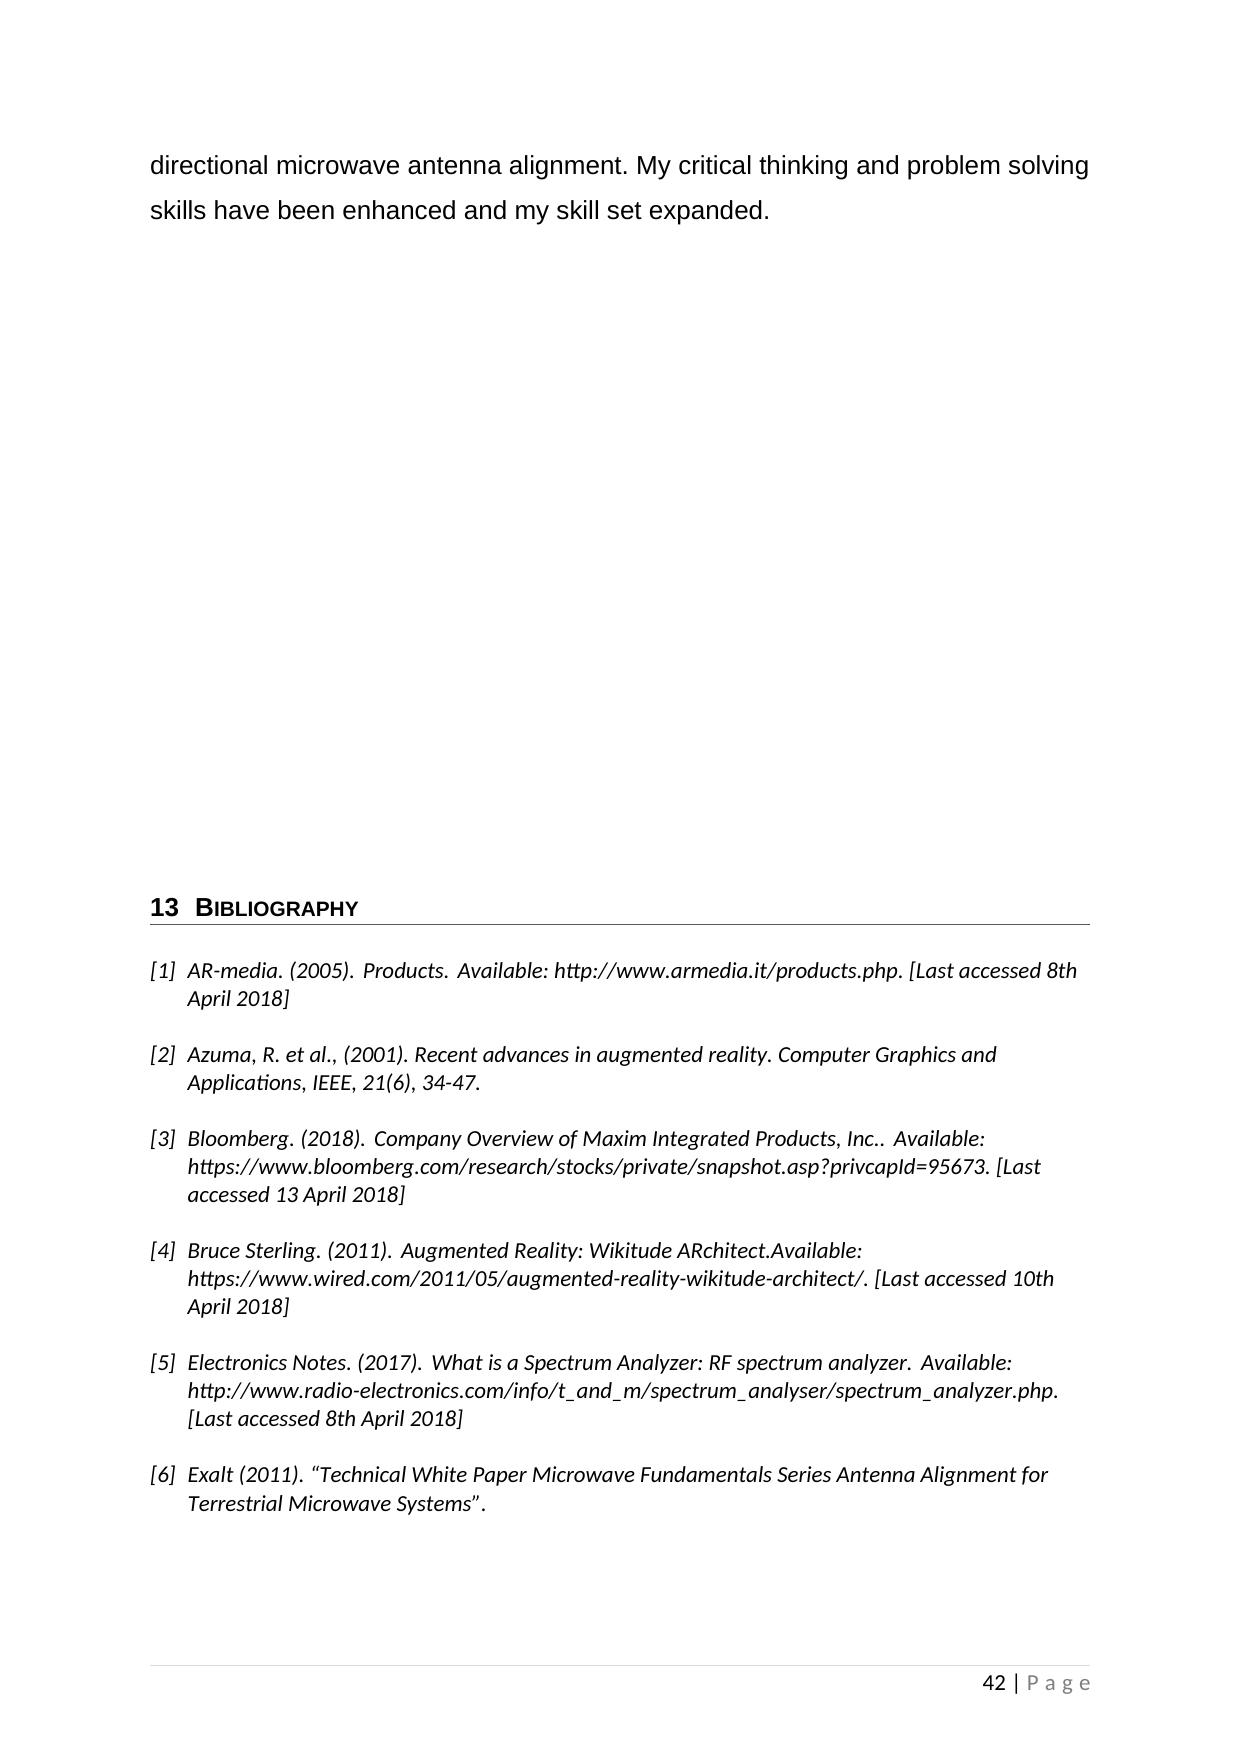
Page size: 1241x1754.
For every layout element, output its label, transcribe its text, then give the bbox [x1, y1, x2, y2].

list Bloomberg. (2018). Company Overview of Maxim Integrated Products, Inc.. Available: https://www.bloomberg.com/research/stocks/private/snapshot.asp?privcapId=95673. [Last accessed 13 April 2018] [150, 1124, 1090, 1208]
list Electronics Notes. (2017). What is a Spectrum Analyzer: RF spectrum analyzer. Available: http://www.radio-electronics.com/info/t_and_m/spectrum_analyser/spectrum_analyzer.php. [Last accessed 8th April 2018] [150, 1348, 1090, 1433]
list Exalt (2011). “Technical White Paper Microwave Fundamentals Series Antenna Alignment for Terrestrial Microwave Systems”. [150, 1461, 1090, 1517]
list AR-media. (2005). Products. Available: http://www.armedia.it/products.php. [Last accessed 8th April 2018] [150, 956, 1090, 1012]
subtitle Bibliography [150, 892, 1090, 924]
list Azuma, R. et al., (2001). Recent advances in augmented reality. Computer Graphics and Applications, IEEE, 21(6), 34-47. [150, 1040, 1090, 1096]
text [150, 150, 1090, 225]
list Bruce Sterling. (2011). Augmented Reality: Wikitude ARchitect.Available: https://www.wired.com/2011/05/augmented-reality-wikitude-architect/. [Last accessed 10th April 2018] [150, 1236, 1090, 1321]
